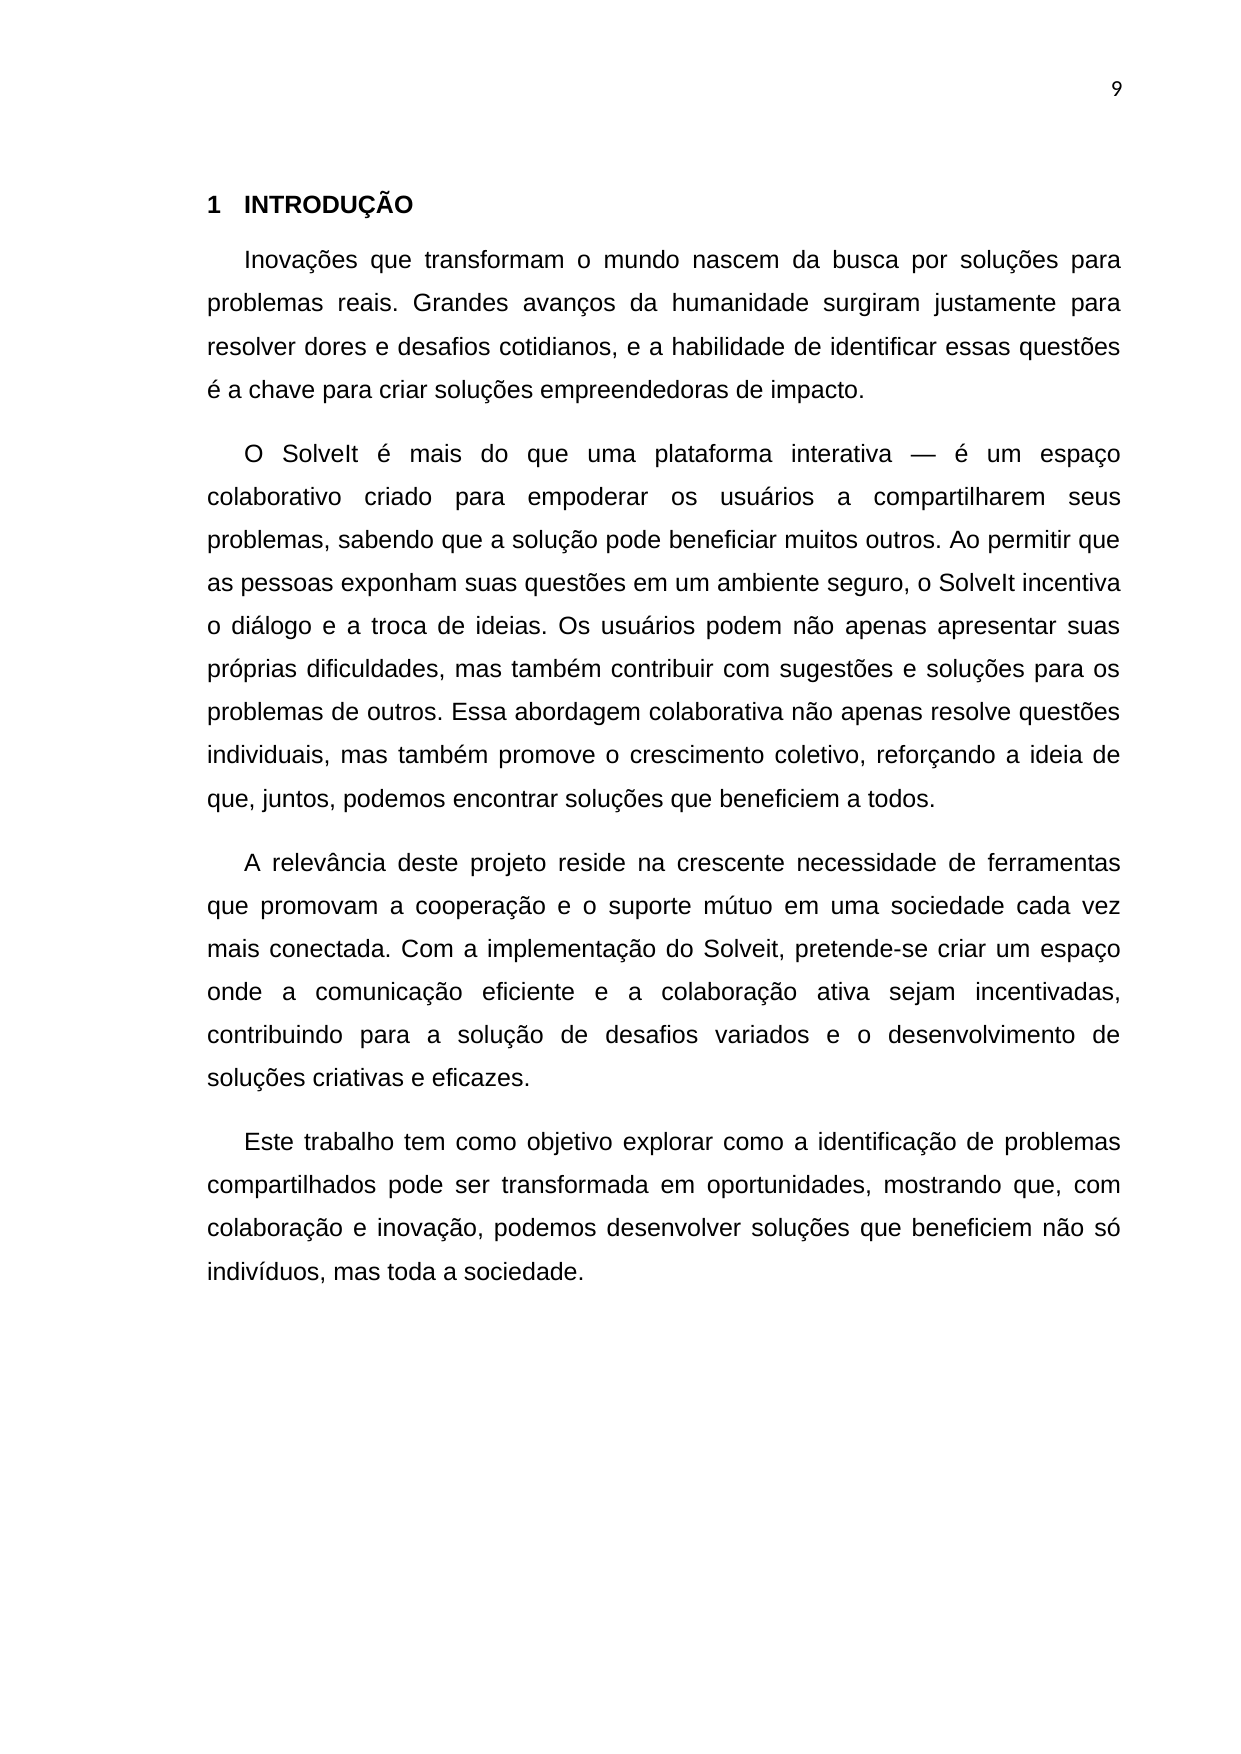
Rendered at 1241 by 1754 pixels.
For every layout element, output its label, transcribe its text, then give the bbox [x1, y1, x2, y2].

text Inovações que transformam o mundo nascem da busca por soluções para problemas reais. Grandes avanços da humanidade surgiram justamente para resolver dores e desafios cotidianos, e a habilidade de identificar essas questões é a chave para criar soluções empreendedoras de impacto. [207, 245, 1122, 403]
text Este trabalho tem como objetivo explorar como a identificação de problemas compartilhados pode ser transformada em oportunidades, mostrando que, com colaboração e inovação, podemos desenvolver soluções que beneficiem não só indivíduos, mas toda a sociedade. [207, 1127, 1122, 1285]
subtitle INTRODUÇÃO [207, 190, 1122, 218]
text O SolveIt é mais do que uma plataforma interativa — é um espaço colaborativo criado para empoderar os usuários a compartilharem seus problemas, sabendo que a solução pode beneficiar muitos outros. Ao permitir que as pessoas exponham suas questões em um ambiente seguro, o SolveIt incentiva o diálogo e a troca de ideias. Os usuários podem não apenas apresentar suas próprias dificuldades, mas também contribuir com sugestões e soluções para os problemas de outros. Essa abordagem colaborativa não apenas resolve questões individuais, mas também promove o crescimento coletivo, reforçando a ideia de que, juntos, podemos encontrar soluções que beneficiem a todos. [207, 439, 1122, 812]
text A relevância deste projeto reside na crescente necessidade de ferramentas que promovam a cooperação e o suporte mútuo em uma sociedade cada vez mais conectada. Com a implementação do Solveit, pretende-se criar um espaço onde a comunicação eficiente e a colaboração ativa sejam incentivadas, contribuindo para a solução de desafios variados e o desenvolvimento de soluções criativas e eficazes. [207, 848, 1122, 1092]
